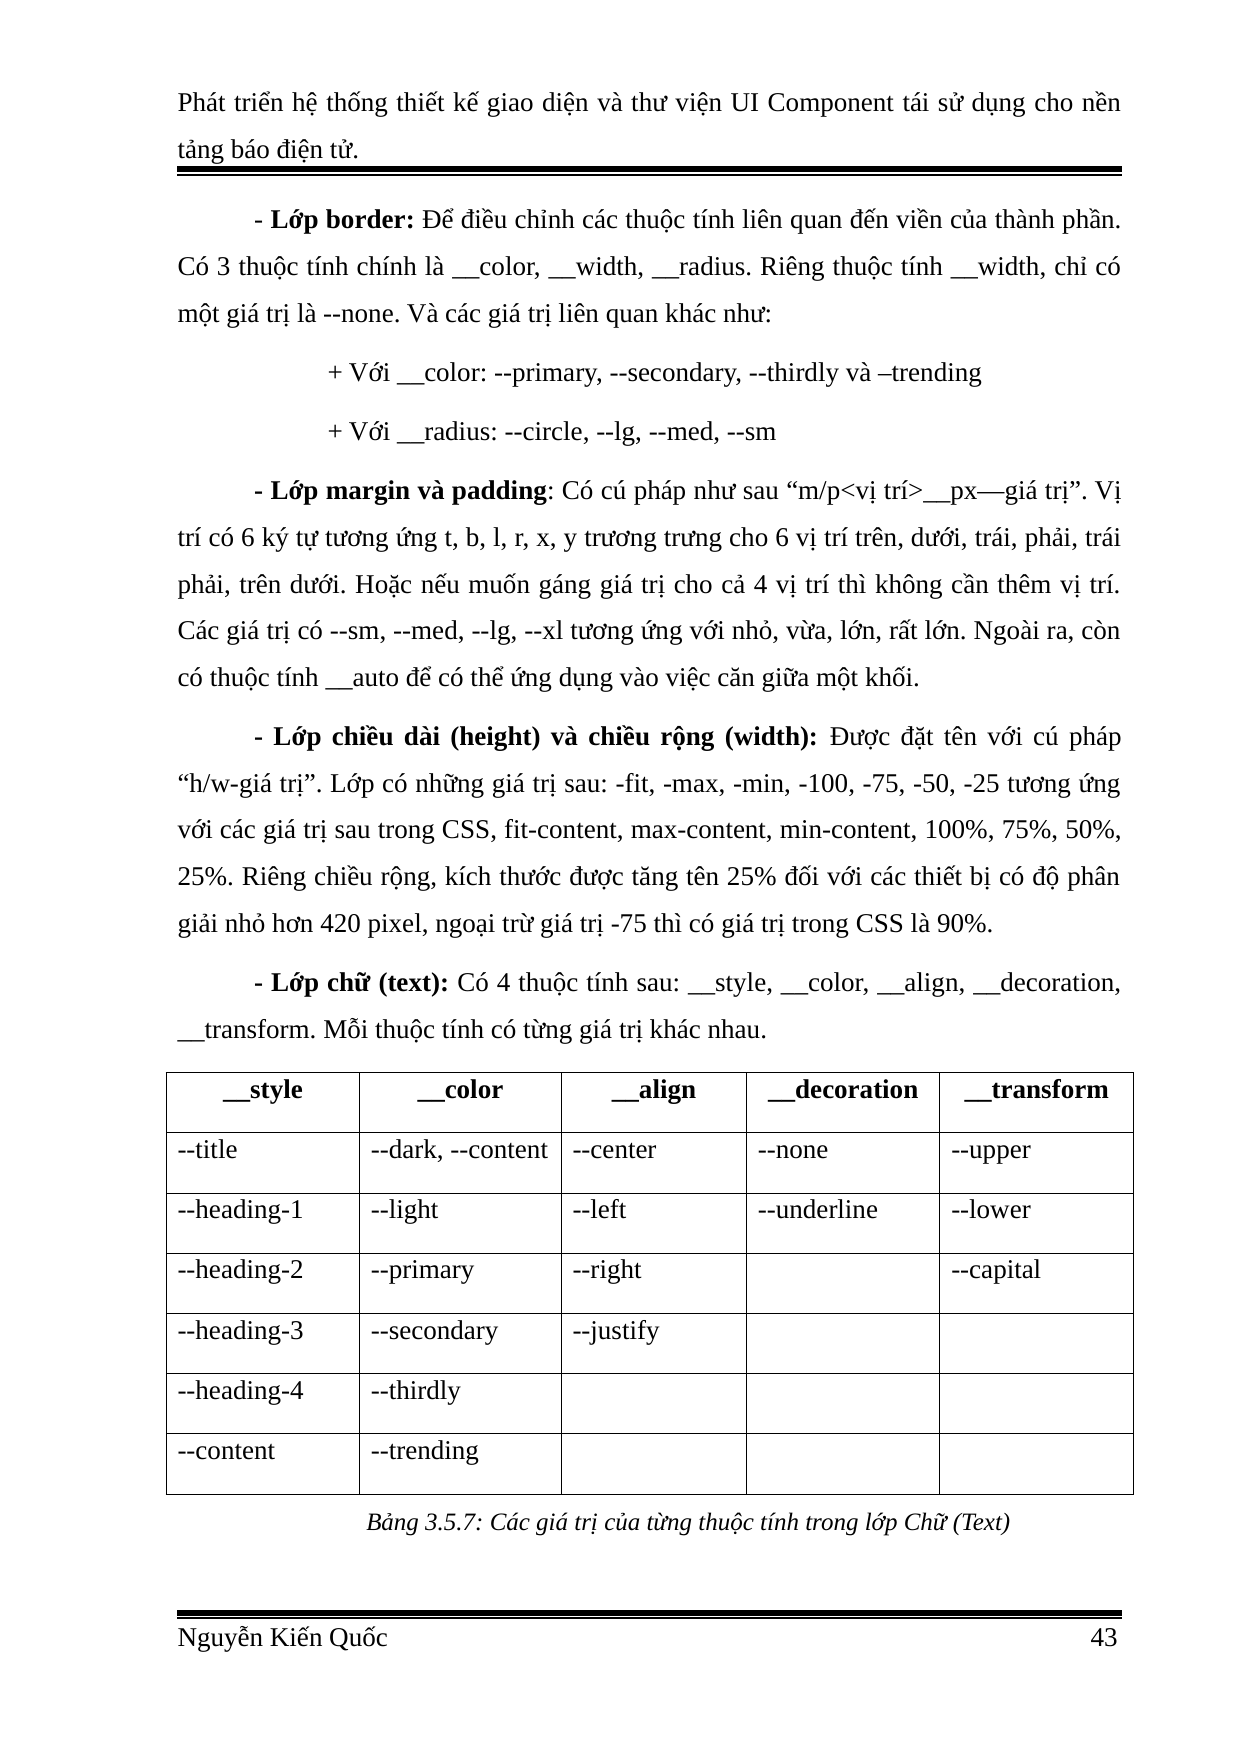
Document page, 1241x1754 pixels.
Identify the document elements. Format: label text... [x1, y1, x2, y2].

table_cell --justify [562, 1314, 746, 1373]
text + Với __radius: --circle, --lg, --med, --sm [177, 415, 1122, 446]
table_cell --left [562, 1194, 746, 1253]
table_cell --center [562, 1133, 746, 1192]
table_header __style [167, 1073, 359, 1132]
text + Với __color: --primary, --secondary, --thirdly và –trending [177, 356, 1122, 387]
table_cell --trending [360, 1434, 561, 1493]
table_header __transform [940, 1073, 1133, 1132]
table_cell [747, 1314, 939, 1373]
table_cell --none [747, 1133, 939, 1192]
table_cell --content [167, 1434, 359, 1493]
table_header __align [562, 1073, 746, 1132]
text - Lớp border: Để điều chỉnh các thuộc tính liên quan đến viền của thành phần. Có 3 thuộc tính chính là __color, __width, __radius. Riêng thuộc tính __width, chỉ có một giá trị là --none. Và các giá trị liên quan khác như: [177, 204, 1122, 328]
table_cell --underline [747, 1194, 939, 1253]
text - Lớp chiều dài (height) và chiều rộng (width): Được đặt tên với cú pháp “h/w-giá trị”. Lớp có những giá trị sau: -fit, -max, -min, -100, -75, -50, -25 tương ứng với các giá trị sau trong CSS, fit-content, max-content, min-content, 100%, 75%, 50%, 25%. Riêng chiều rộng, kích thước được tăng tên 25% đối với các thiết bị có độ phân giải nhỏ hơn 420 pixel, ngoại trừ giá trị -75 thì có giá trị trong CSS là 90%. [177, 720, 1122, 938]
table_cell --lower [940, 1194, 1133, 1253]
table_cell [940, 1434, 1133, 1493]
table_cell [747, 1374, 939, 1433]
table_cell --thirdly [360, 1374, 561, 1433]
table_cell [940, 1314, 1133, 1373]
table_header __decoration [747, 1073, 939, 1132]
table_cell [747, 1434, 939, 1493]
table_cell --dark, --content [360, 1133, 561, 1192]
table_cell --secondary [360, 1314, 561, 1373]
table_cell [940, 1374, 1133, 1433]
table_cell --heading-4 [167, 1374, 359, 1433]
table_cell [747, 1254, 939, 1313]
table_cell --upper [940, 1133, 1133, 1192]
table_cell --heading-3 [167, 1314, 359, 1373]
table_header __color [360, 1073, 561, 1132]
table_cell --heading-2 [167, 1254, 359, 1313]
table_cell --title [167, 1133, 359, 1192]
table_cell [562, 1434, 746, 1493]
table_cell --heading-1 [167, 1194, 359, 1253]
text - Lớp margin và padding: Có cú pháp như sau “m/p<vị trí>__px—giá trị”. Vị trí có 6 ký tự tương ứng t, b, l, r, x, y trương trưng cho 6 vị trí trên, dưới, trái, phải, trái phải, trên dưới. Hoặc nếu muốn gáng giá trị cho cả 4 vị trí thì không cần thêm vị trí. Các giá trị có --sm, --med, --lg, --xl tương ứng với nhỏ, vừa, lớn, rất lớn. Ngoài ra, còn có thuộc tính __auto để có thể ứng dụng vào việc căn giữa một khối. [177, 474, 1122, 692]
text - Lớp chữ (text): Có 4 thuộc tính sau: __style, __color, __align, __decoration, __transform. Mỗi thuộc tính có từng giá trị khác nhau. [177, 966, 1122, 1044]
table_cell --primary [360, 1254, 561, 1313]
table_cell [562, 1374, 746, 1433]
table_cell --light [360, 1194, 561, 1253]
table_cell --right [562, 1254, 746, 1313]
table_cell --capital [940, 1254, 1133, 1313]
